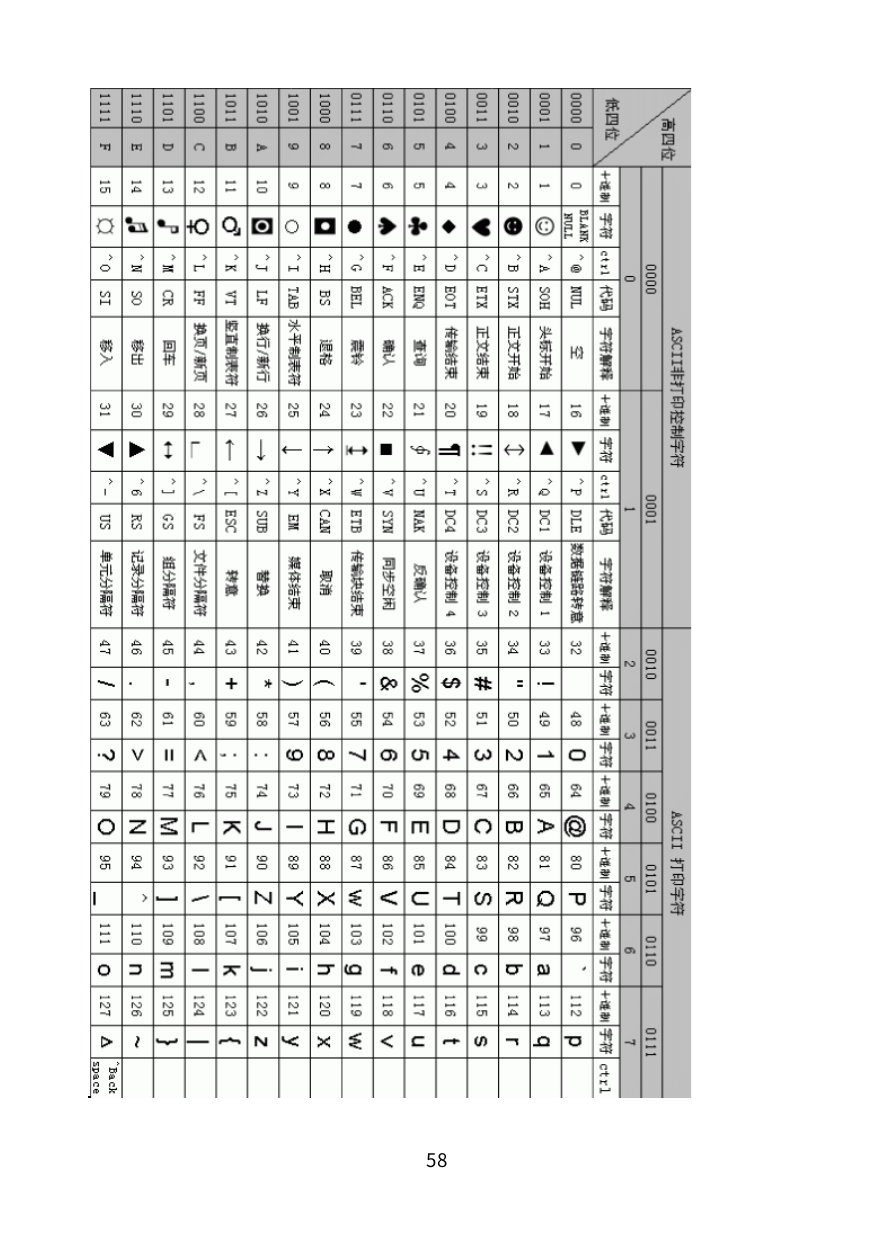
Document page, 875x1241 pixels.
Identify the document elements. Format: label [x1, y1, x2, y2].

picture [88, 88, 692, 1098]
